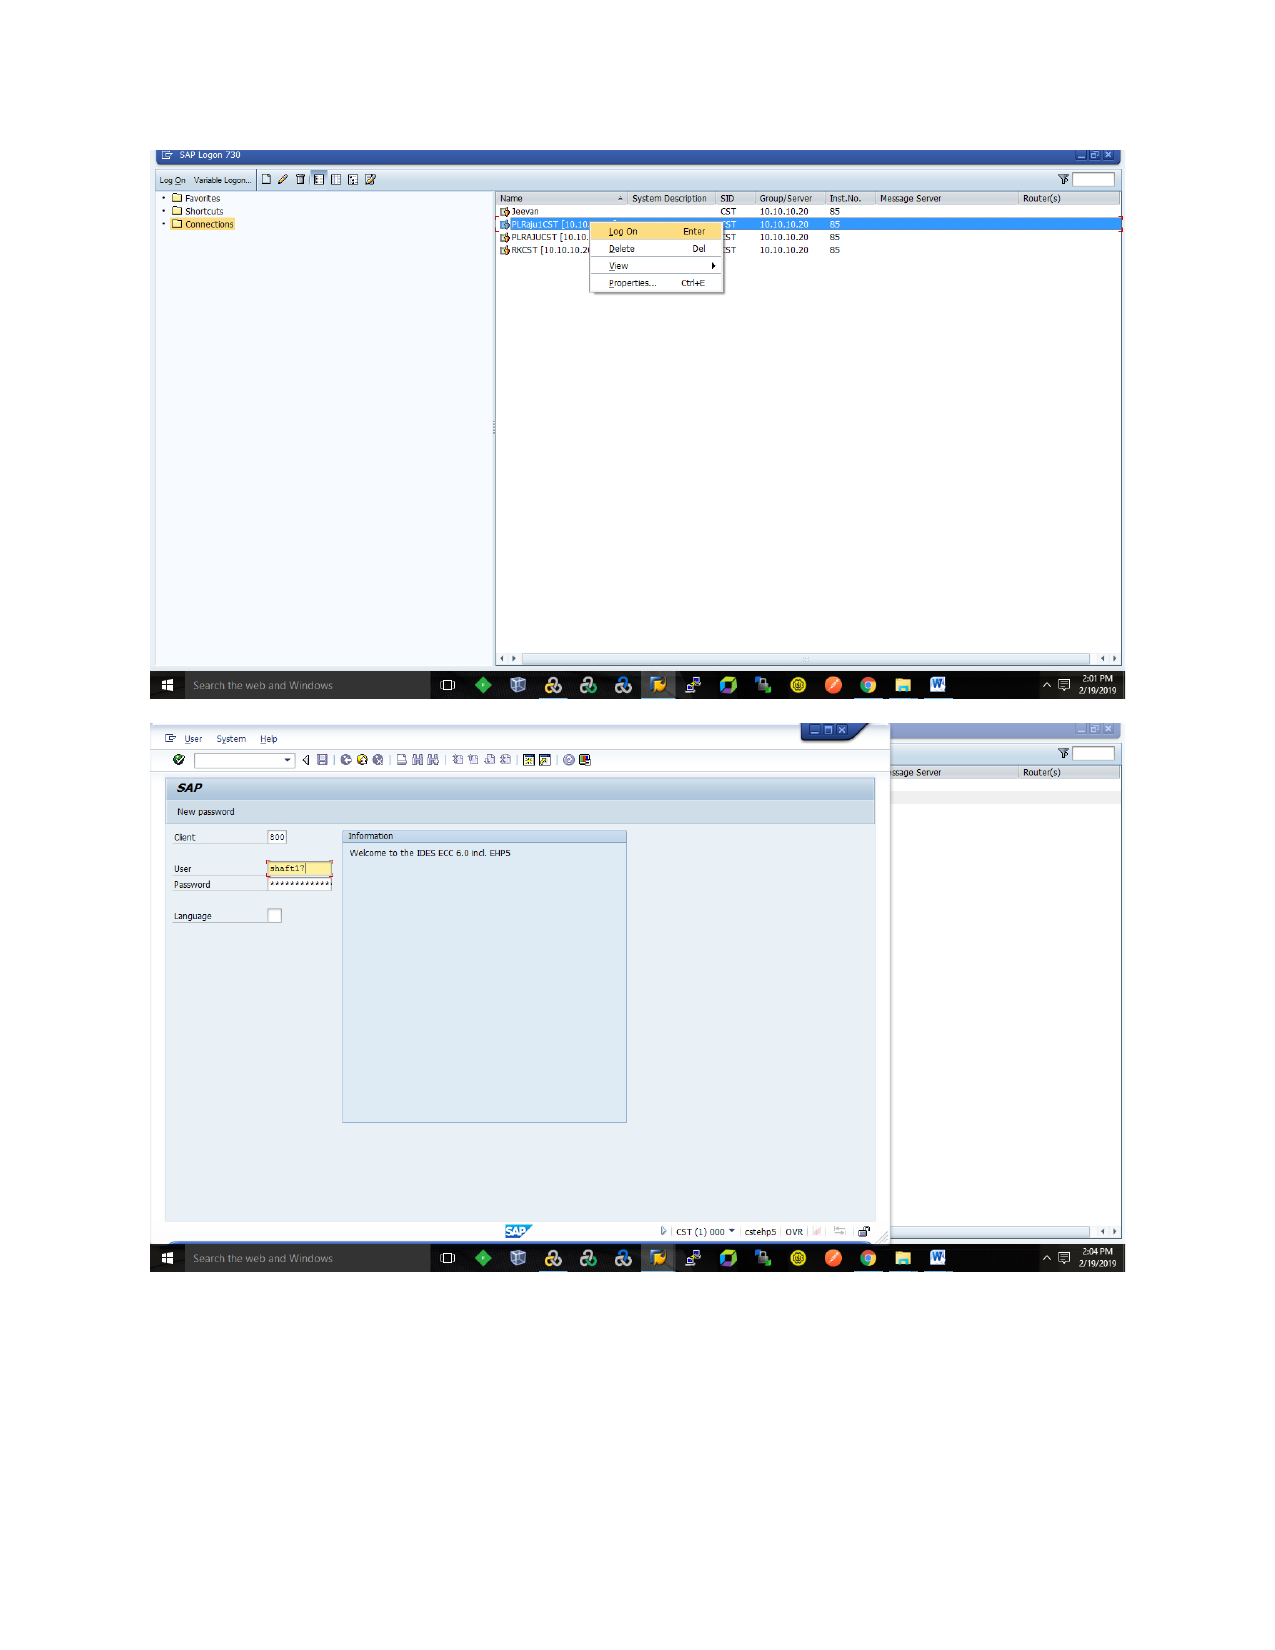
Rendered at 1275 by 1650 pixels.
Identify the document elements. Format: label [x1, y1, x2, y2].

picture [150, 150, 1125, 699]
picture [150, 723, 1125, 1272]
